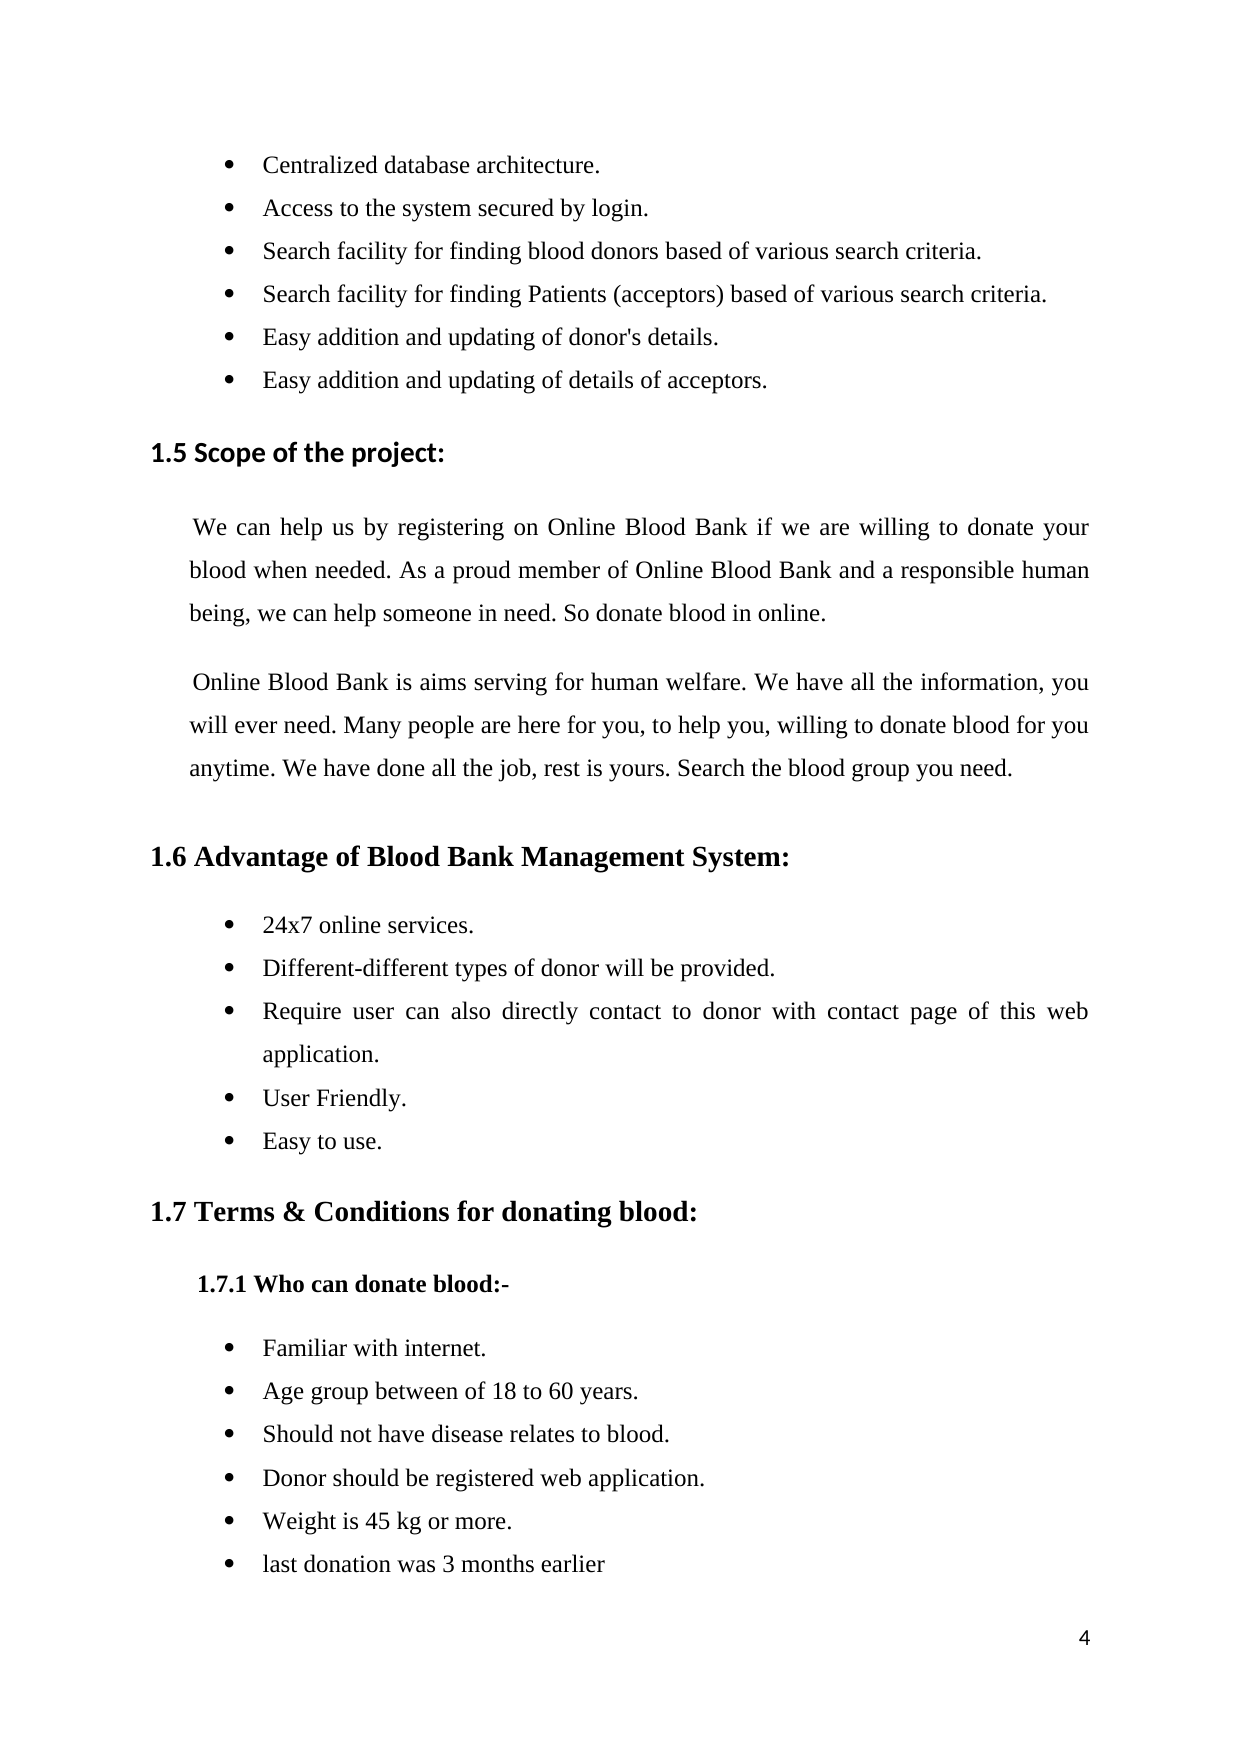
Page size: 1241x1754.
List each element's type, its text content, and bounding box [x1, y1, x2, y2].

list User Friendly. [225, 1083, 1090, 1111]
list Access to the system secured by login. [225, 193, 1090, 222]
list Search facility for finding blood donors based of various search criteria. [225, 236, 1090, 265]
text 1.7.1 Who can donate blood:- [150, 1269, 1090, 1298]
list Donor should be registered web application. [225, 1463, 1090, 1491]
list Familiar with internet. [225, 1333, 1090, 1362]
list Should not have disease relates to blood. [225, 1419, 1090, 1448]
list Require user can also directly contact to donor with contact page of this web application. [225, 996, 1090, 1068]
list Easy addition and updating of donor's details. [225, 322, 1090, 351]
text 1.6 Advantage of Blood Bank Management System: [150, 839, 1090, 873]
text 1.5 Scope of the project: [150, 434, 1090, 469]
list last donation was 3 months earlier [225, 1549, 1090, 1578]
text We can help us by registering on Online Blood Bank if we are willing to donate your blood when needed. As a proud member of Online Blood Bank and a responsible human being, we can help someone in need. So donate blood in online. [189, 512, 1090, 627]
list Search facility for finding Patients (acceptors) based of various search criteria. [225, 279, 1090, 308]
list Easy addition and updating of details of acceptors. [225, 366, 1090, 394]
text 1.7 Terms & Conditions for donating blood: [150, 1194, 1090, 1227]
list 24x7 online services. [225, 910, 1090, 939]
list Weight is 45 kg or more. [225, 1506, 1090, 1534]
text Online Blood Bank is aims serving for human welfare. We have all the information, you will ever need. Many people are here for you, to help you, willing to donate blood for you anytime. We have done all the job, rest is yours. Search the blood group you need. [189, 667, 1090, 782]
list Age group between of 18 to 60 years. [225, 1376, 1090, 1405]
list Different-different types of donor will be provided. [225, 953, 1090, 982]
list Easy to use. [225, 1126, 1090, 1154]
list Centralized database architecture. [225, 150, 1090, 179]
